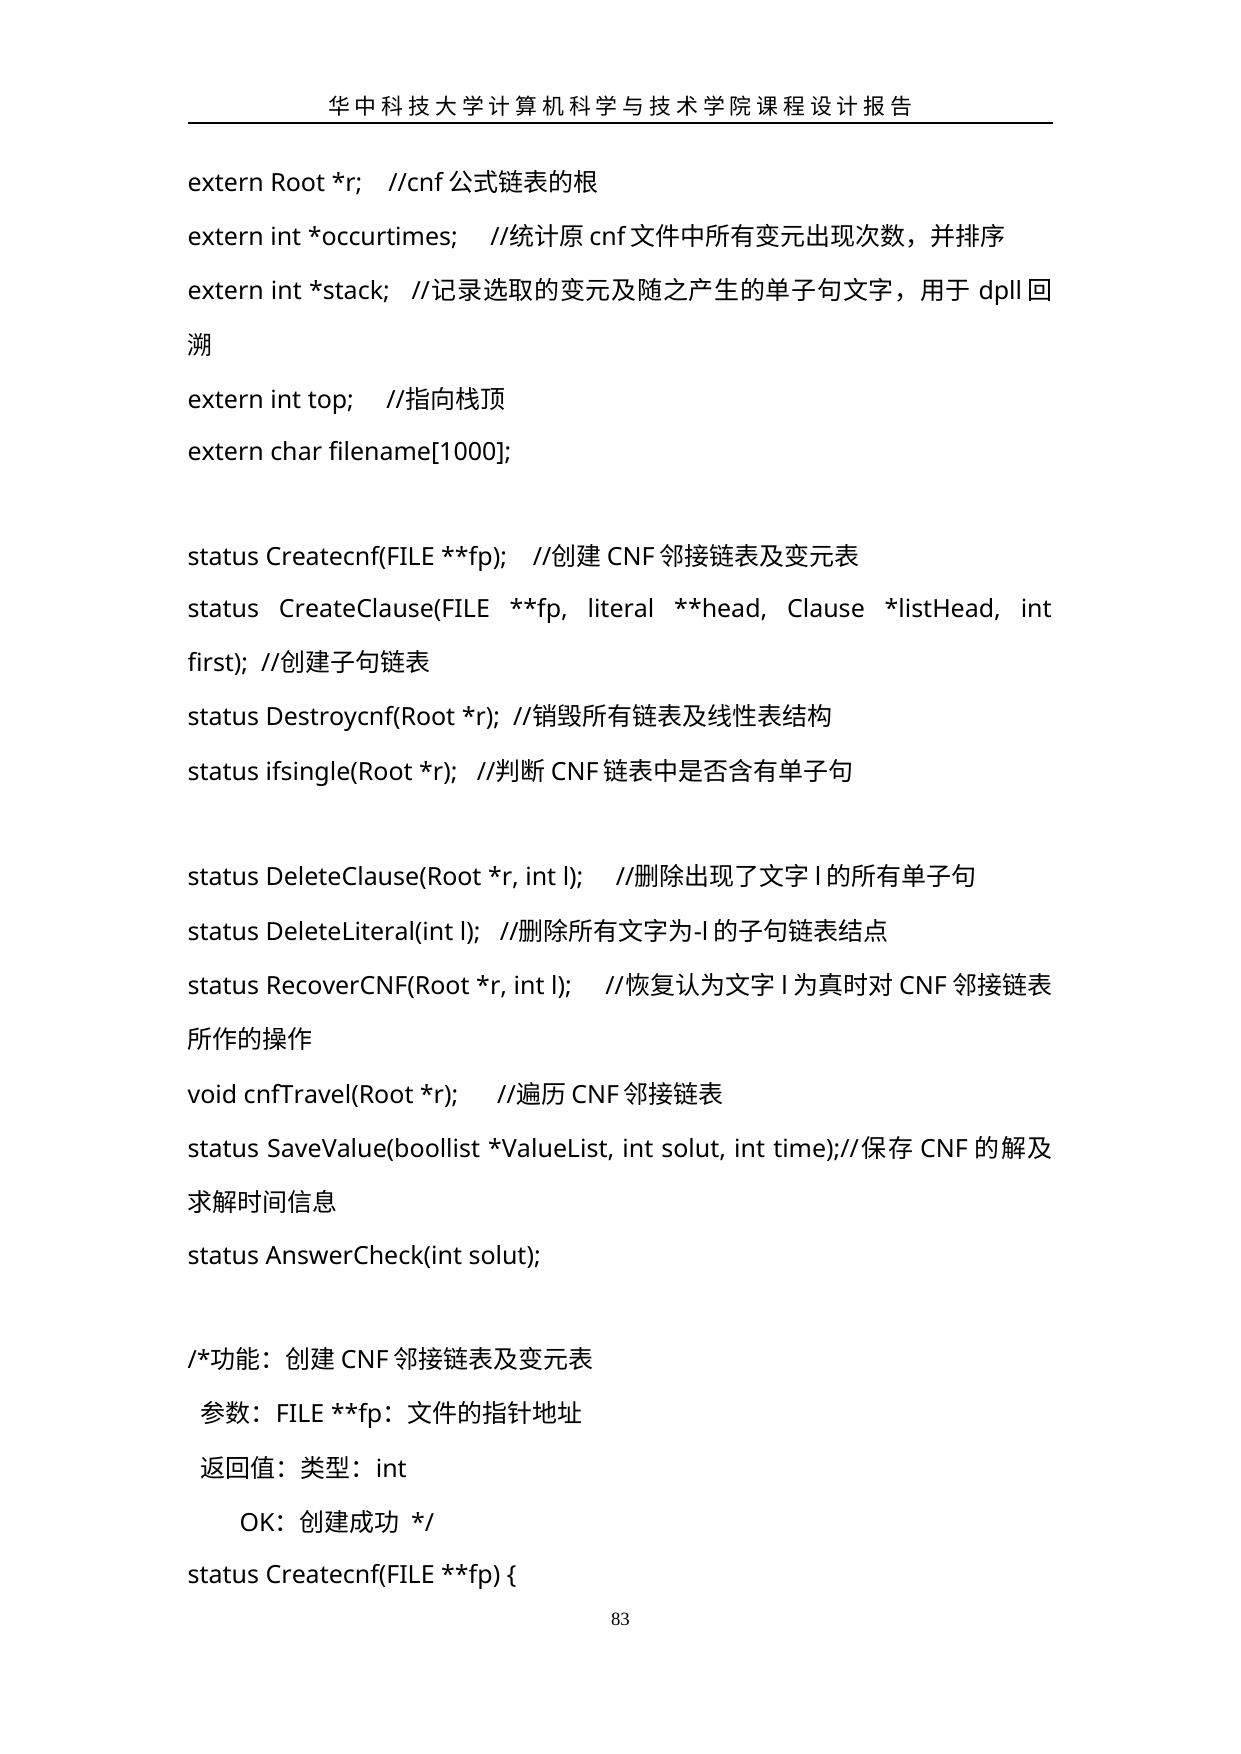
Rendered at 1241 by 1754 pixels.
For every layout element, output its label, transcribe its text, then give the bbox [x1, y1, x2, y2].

text extern char filename[1000]; [187, 434, 1053, 468]
text status RecoverCNF(Root *r, int l); //恢复认为文字l为真时对CNF邻接链表所作的操作 [187, 965, 1053, 1056]
text OK：创建成功 */ [187, 1502, 1053, 1539]
text status Destroycnf(Root *r); //销毁所有链表及线性表结构 [187, 697, 1053, 733]
text status CreateClause(FILE **fp, literal **head, Clause *listHead, int first); //创建子句链表 [187, 590, 1053, 679]
text extern int top; //指向栈顶 [187, 379, 1053, 416]
text extern int *stack; //记录选取的变元及随之产生的单子句文字，用于dpll回溯 [187, 271, 1053, 361]
text status Createcnf(FILE **fp); //创建CNF邻接链表及变元表 [187, 536, 1053, 572]
text 返回值：类型：int [187, 1448, 1053, 1484]
text status SaveValue(boollist *ValueList, int solut, int time);//保存CNF的解及求解时间信息 [187, 1128, 1053, 1219]
text status DeleteLiteral(int l); //删除所有文字为-l的子句链表结点 [187, 911, 1053, 947]
text status AnswerCheck(int solut); [187, 1237, 1053, 1271]
text void cnfTravel(Root *r); //遍历CNF邻接链表 [187, 1074, 1053, 1110]
text extern Root *r; //cnf公式链表的根 [187, 162, 1053, 198]
text /*功能：创建CNF邻接链表及变元表 [187, 1339, 1053, 1376]
text status ifsingle(Root *r); //判断CNF链表中是否含有单子句 [187, 751, 1053, 787]
text 参数：FILE **fp：文件的指针地址 [187, 1394, 1053, 1430]
text extern int *occurtimes; //统计原cnf文件中所有变元出现次数，并排序 [187, 216, 1053, 253]
text status Createcnf(FILE **fp) { [187, 1557, 1053, 1591]
text status DeleteClause(Root *r, int l); //删除出现了文字l的所有单子句 [187, 857, 1053, 893]
